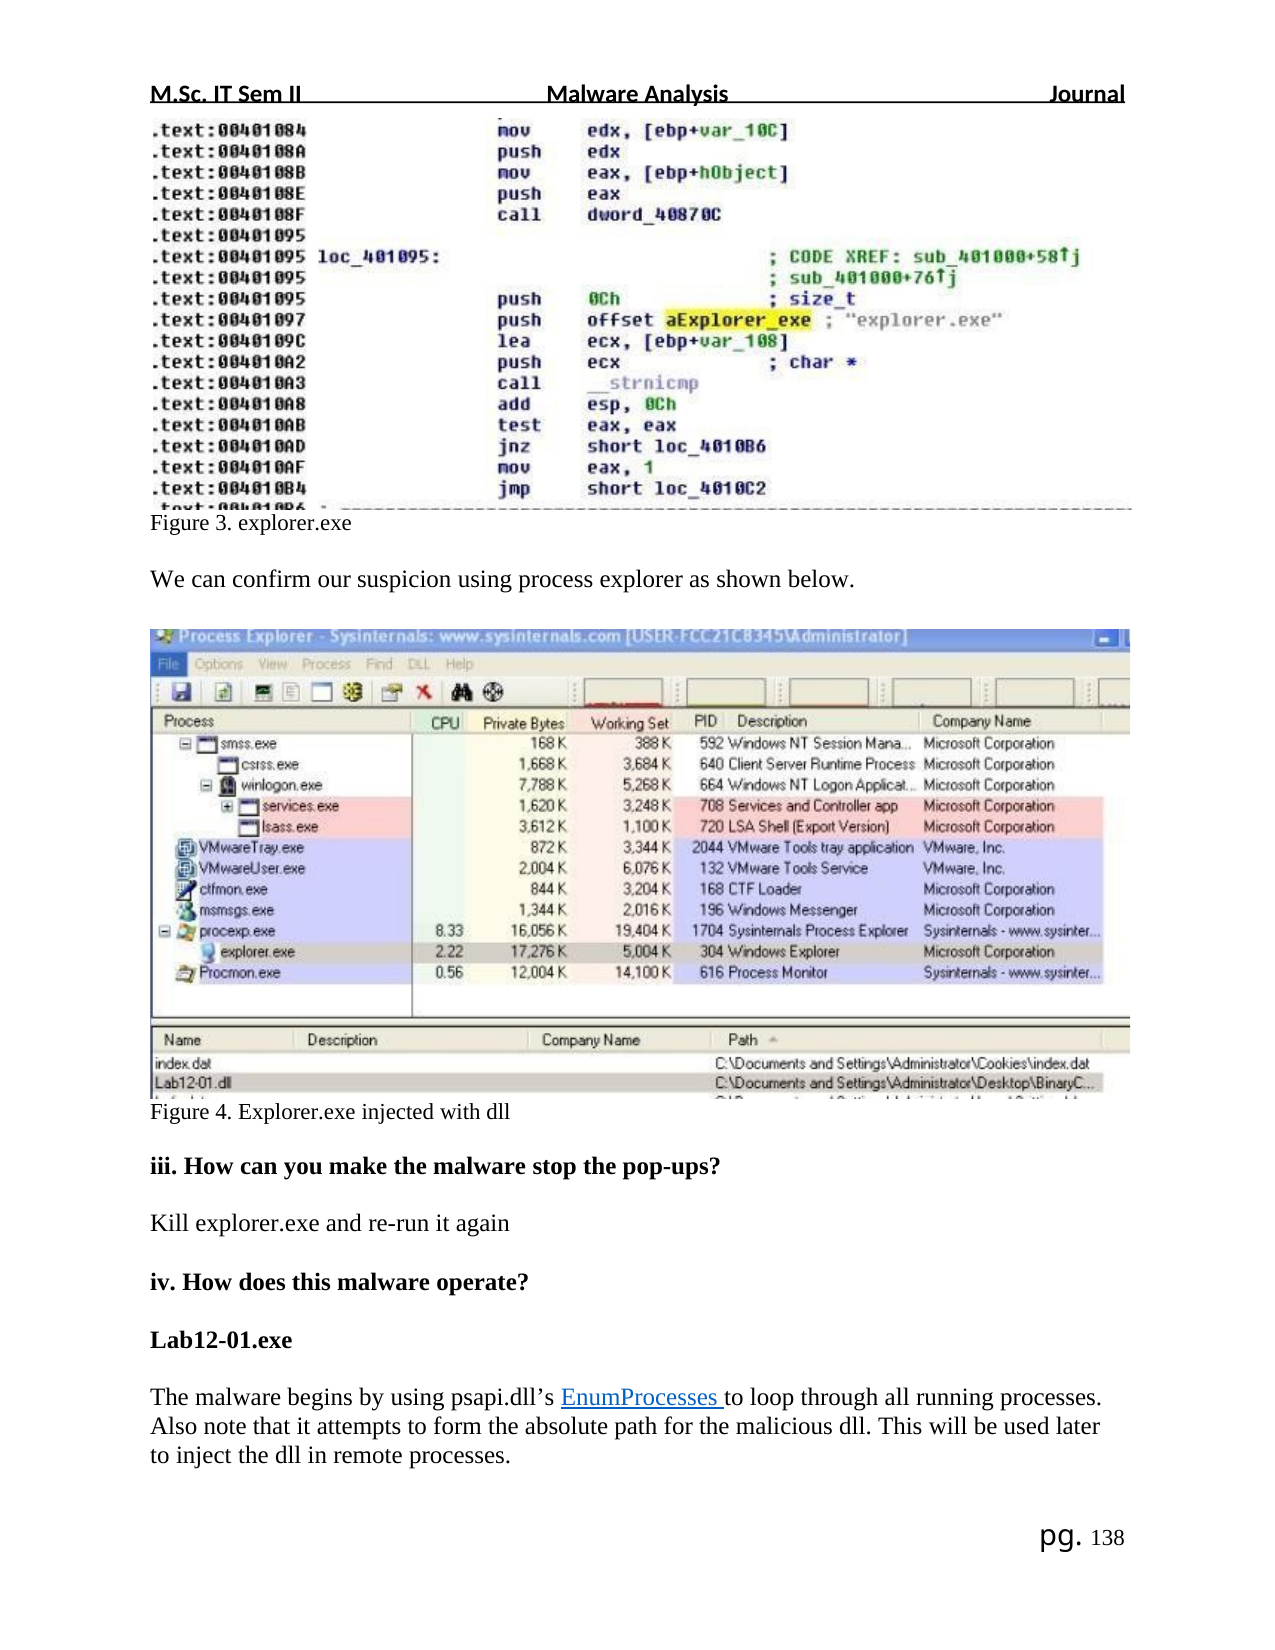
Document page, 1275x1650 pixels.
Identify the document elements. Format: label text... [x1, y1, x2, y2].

picture [152, 118, 1132, 510]
text Figure 3. explorer.exe [150, 509, 1237, 535]
text The malware begins by using psapi.dll’s EnumProcesses to loop through all running processes. Also note that it attempts to form the absolute path for the malicious dll. This will be used later to inject the dll in remote processes. [150, 1382, 1102, 1468]
text Kill explorer.exe and re-run it again [150, 1208, 1237, 1237]
text Lab12-01.exe [150, 1325, 1237, 1354]
text We can confirm our suspicion using process explorer as shown below. [150, 564, 1237, 593]
picture [150, 629, 1130, 1099]
subtitle How does this malware operate? [150, 1267, 1237, 1296]
subtitle How can you make the malware stop the pop-ups? [150, 1151, 1237, 1180]
